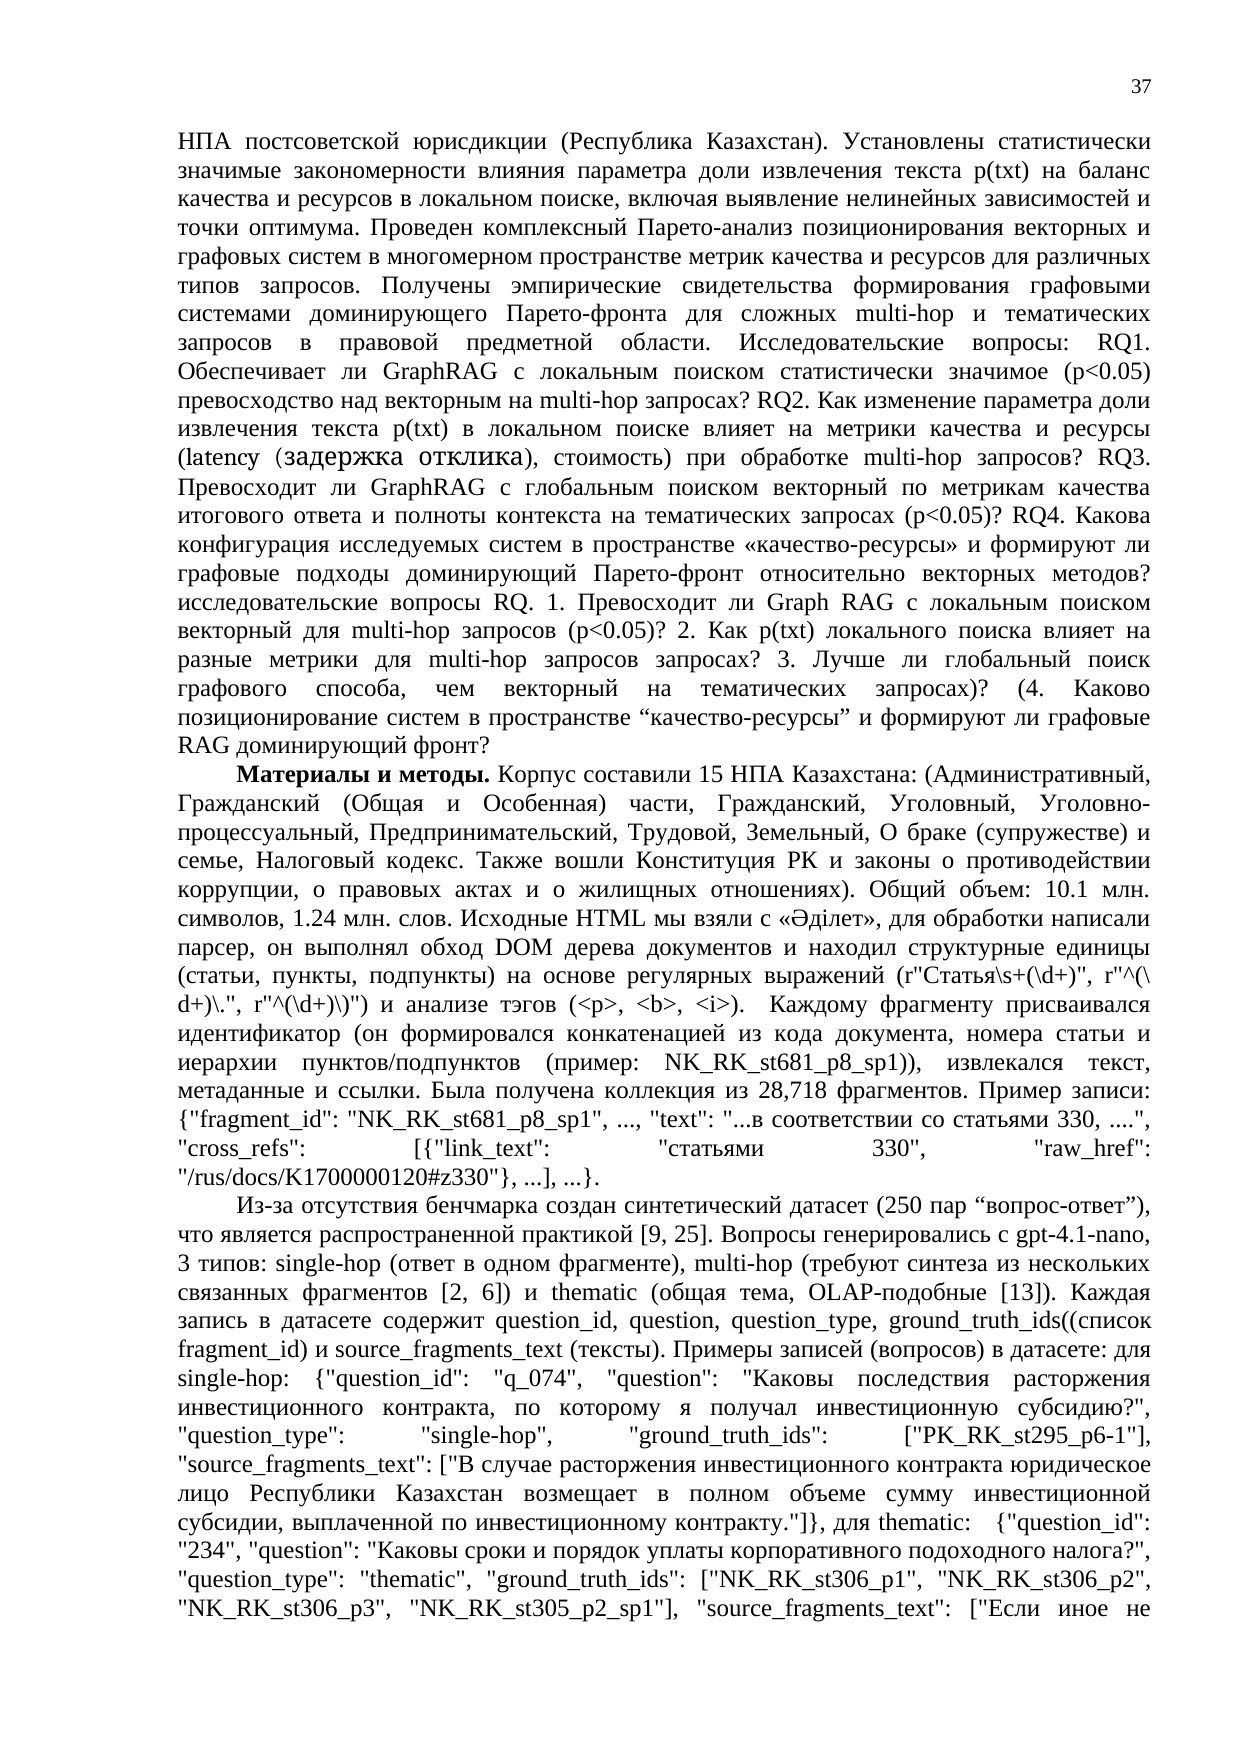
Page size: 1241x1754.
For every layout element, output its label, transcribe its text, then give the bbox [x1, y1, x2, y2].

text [177, 1191, 1152, 1622]
text Материалы и методы. Корпус составили 15 НПА Казахстана: (Административный, Гражданский (Общая и Особенная) части, Гражданский, Уголовный, Уголовно-процессуальный, Предпринимательский, Трудовой, Земельный, О браке (супружестве) и семье, Налоговый кодекс. Также вошли Конституция РК и законы о противодействии коррупции, о правовых актах и о жилищных отношениях). Общий объем: 10.1 млн. символов, 1.24 млн. слов. Исходные HTML мы взяли с «Әділет», для обработки написали парсер, он выполнял обход DOM дерева документов и находил структурные единицы (статьи, пункты, подпункты) на основе регулярных выражений (r"Статья\s+(\d+)", r"^(\d+)\.", r"^(\d+)\)") и анализе тэгов (<p>, <b>, <i>). Каждому фрагменту присваивался идентификатор (он формировался конкатенацией из кода документа, номера статьи и иерархии пунктов/подпунктов (пример: NK_RK_st681_p8_sp1)), извлекался текст, метаданные и ссылки. Была получена коллекция из 28,718 фрагментов. Пример записи: {"fragment_id": "NK_RK_st681_p8_sp1", ..., "text": "...в соответствии со статьями 330, ....", "cross_refs": [{"link_text": "статьями 330", "raw_href": "/rus/docs/K1700000120#z330"}, ...], ...}. [177, 759, 1152, 1191]
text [177, 126, 1152, 759]
